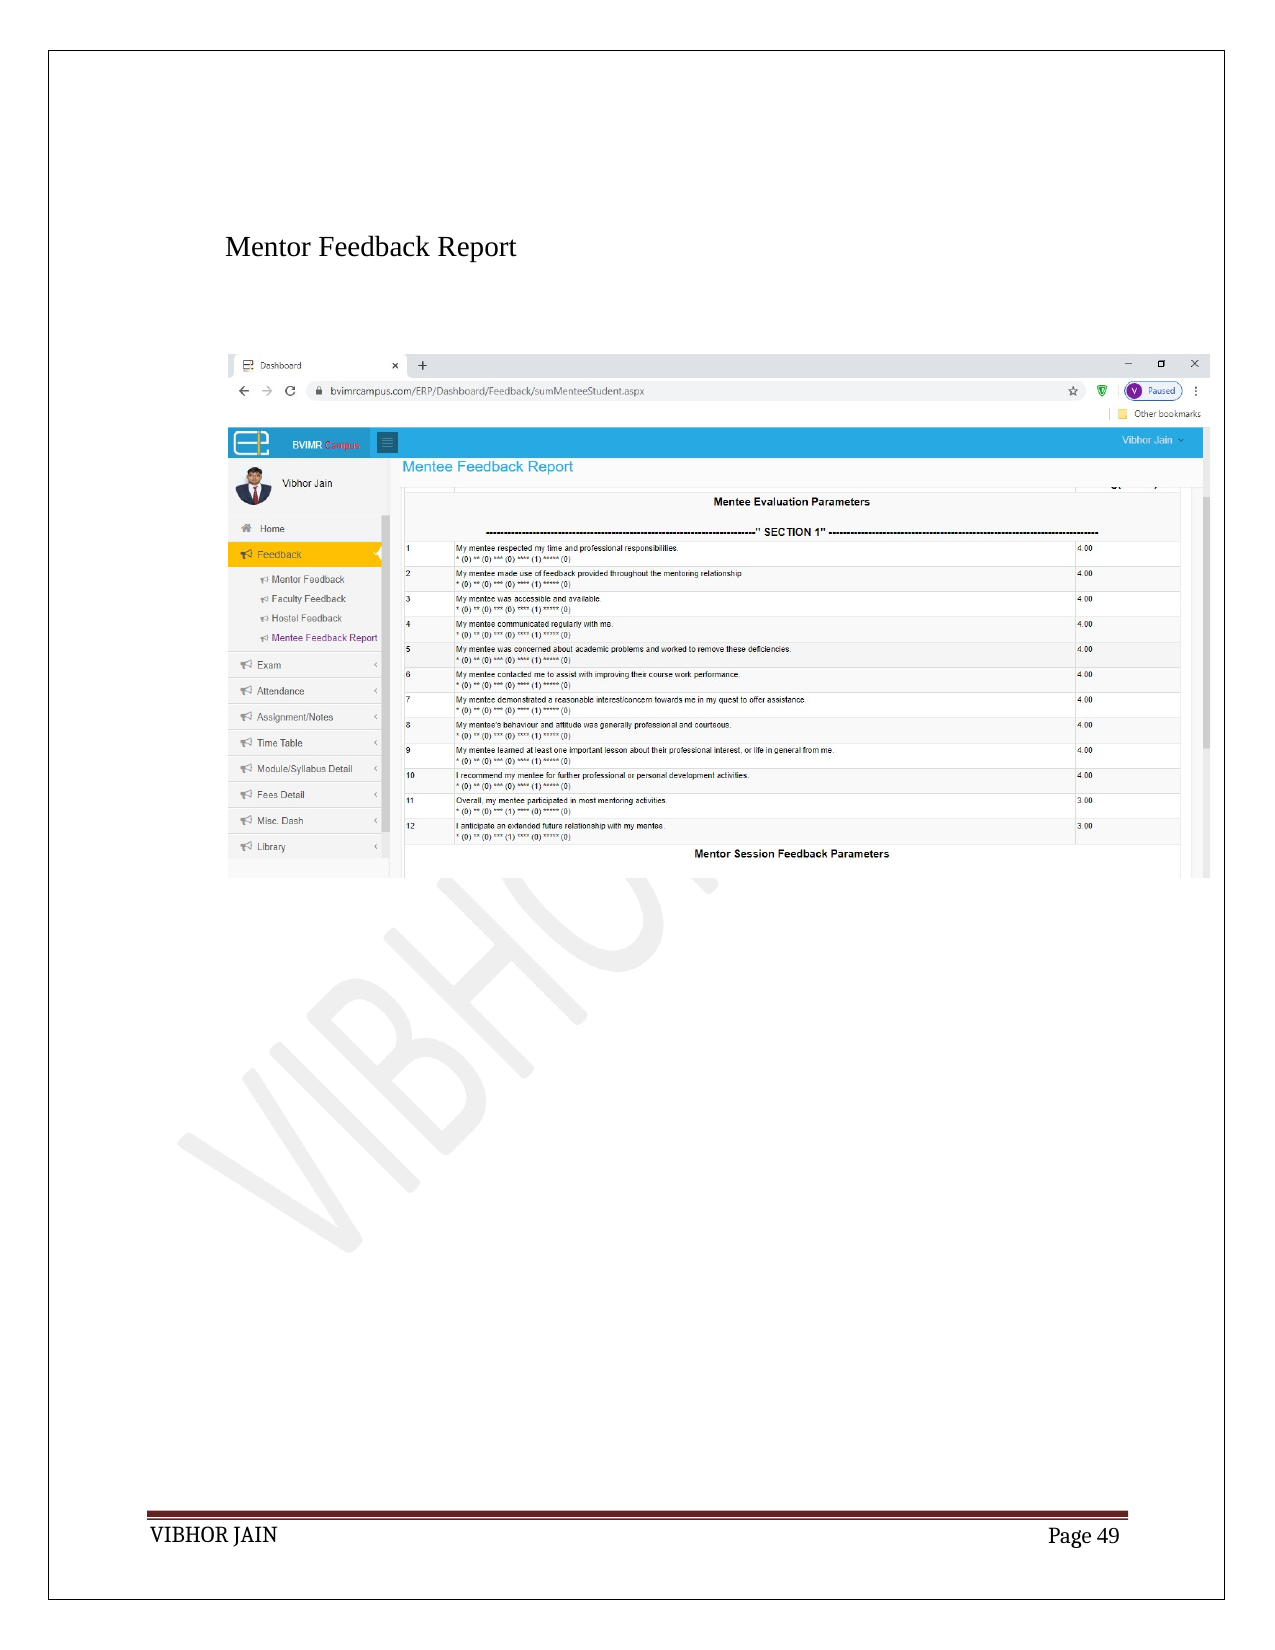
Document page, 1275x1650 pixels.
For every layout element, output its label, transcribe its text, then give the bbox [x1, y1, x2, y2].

picture [177, 354, 1210, 1253]
text Mentor Feedback Report [225, 229, 1224, 262]
